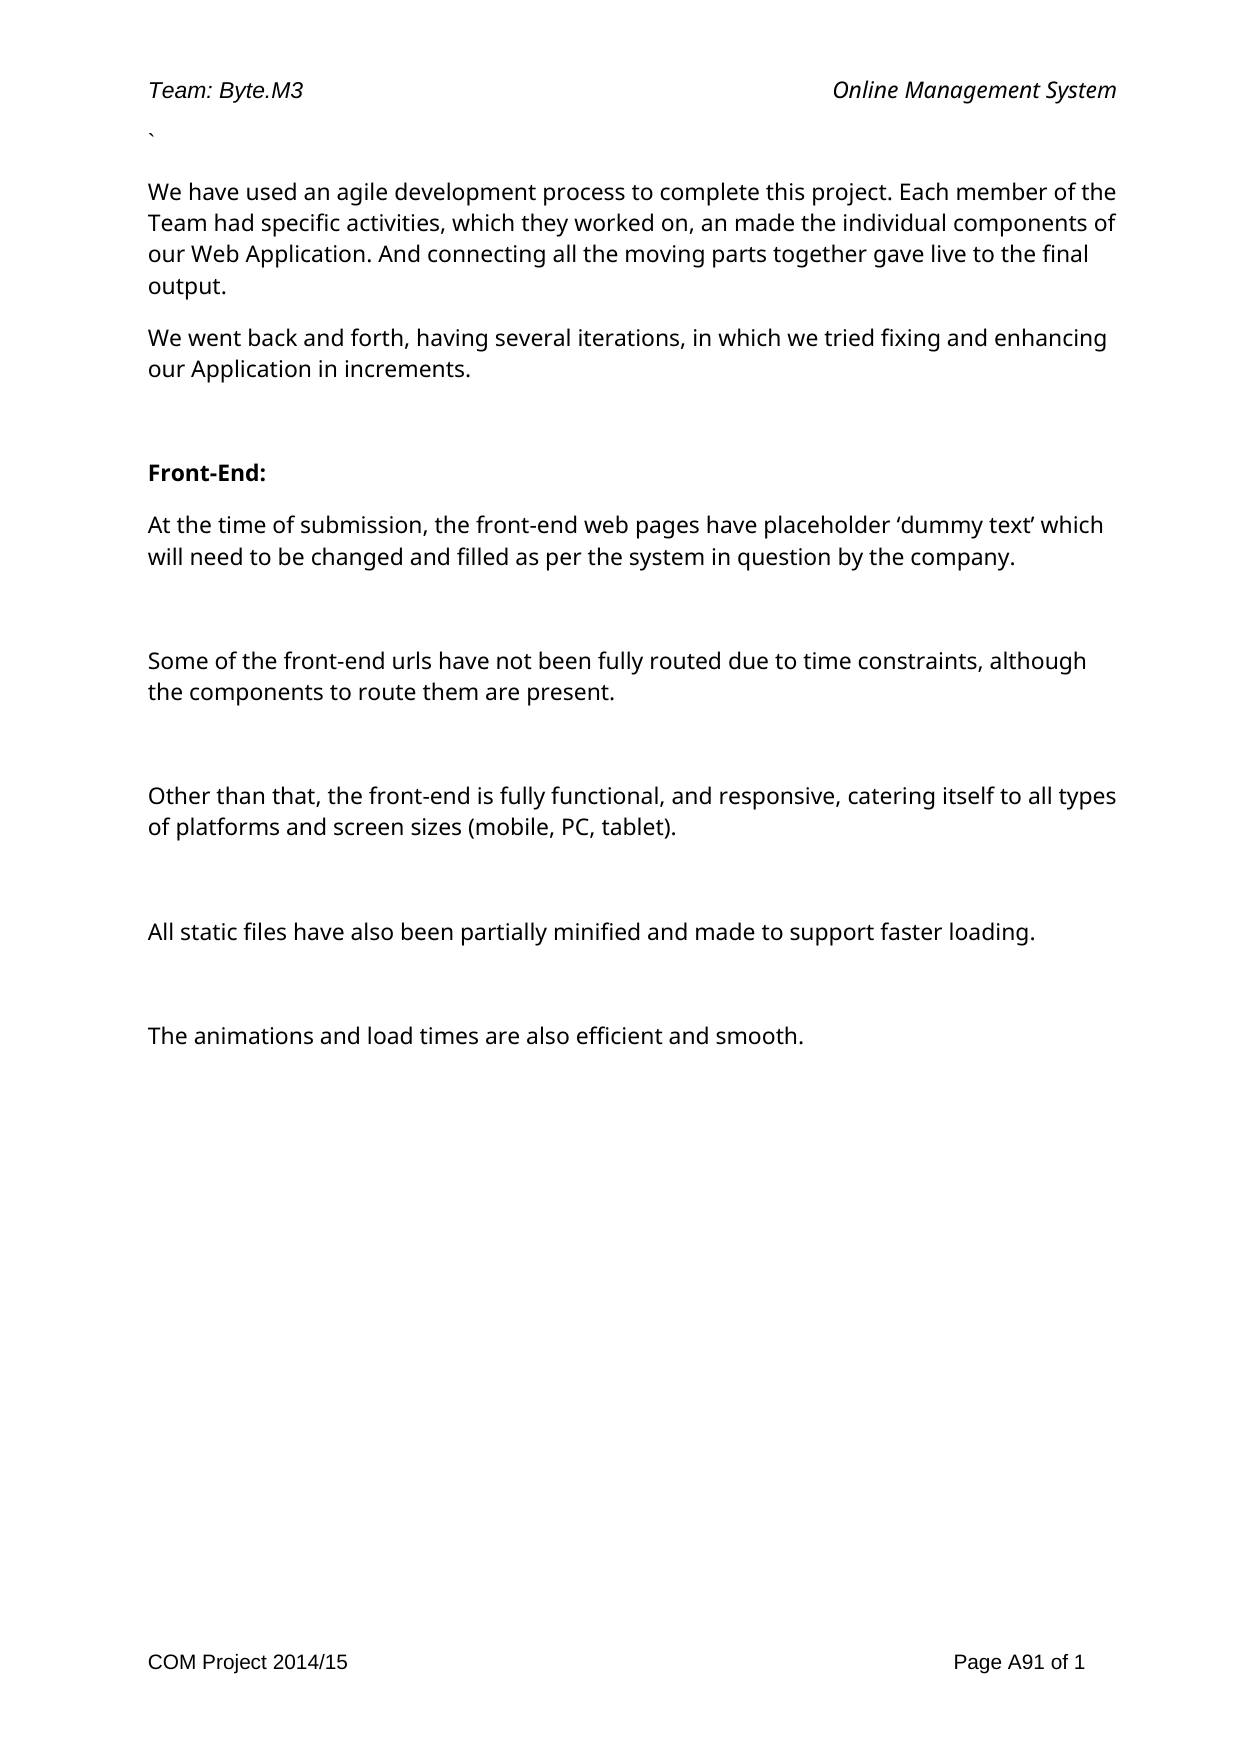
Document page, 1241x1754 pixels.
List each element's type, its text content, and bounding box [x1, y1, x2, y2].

text Other than that, the front-end is fully functional, and responsive, catering itself to all types of platforms and screen sizes (mobile, PC, tablet). [148, 780, 1122, 843]
text We went back and forth, having several iterations, in which we tried fixing and enhancing our Application in increments. [148, 322, 1122, 384]
text Front-End: [148, 457, 1122, 488]
text All static files have also been partially minified and made to support faster loading. [148, 916, 1122, 947]
text The animations and load times are also efficient and smooth. [148, 1020, 1122, 1051]
text Some of the front-end urls have not been fully routed due to time constraints, although the components to route them are present. [148, 645, 1122, 707]
text At the time of submission, the front-end web pages have placeholder ‘dummy text’ which will need to be changed and filled as per the system in question by the company. [148, 509, 1122, 572]
text We have used an agile development process to complete this project. Each member of the Team had specific activities, which they worked on, an made the individual components of our Web Application. And connecting all the moving parts together gave live to the final output. [148, 176, 1122, 301]
